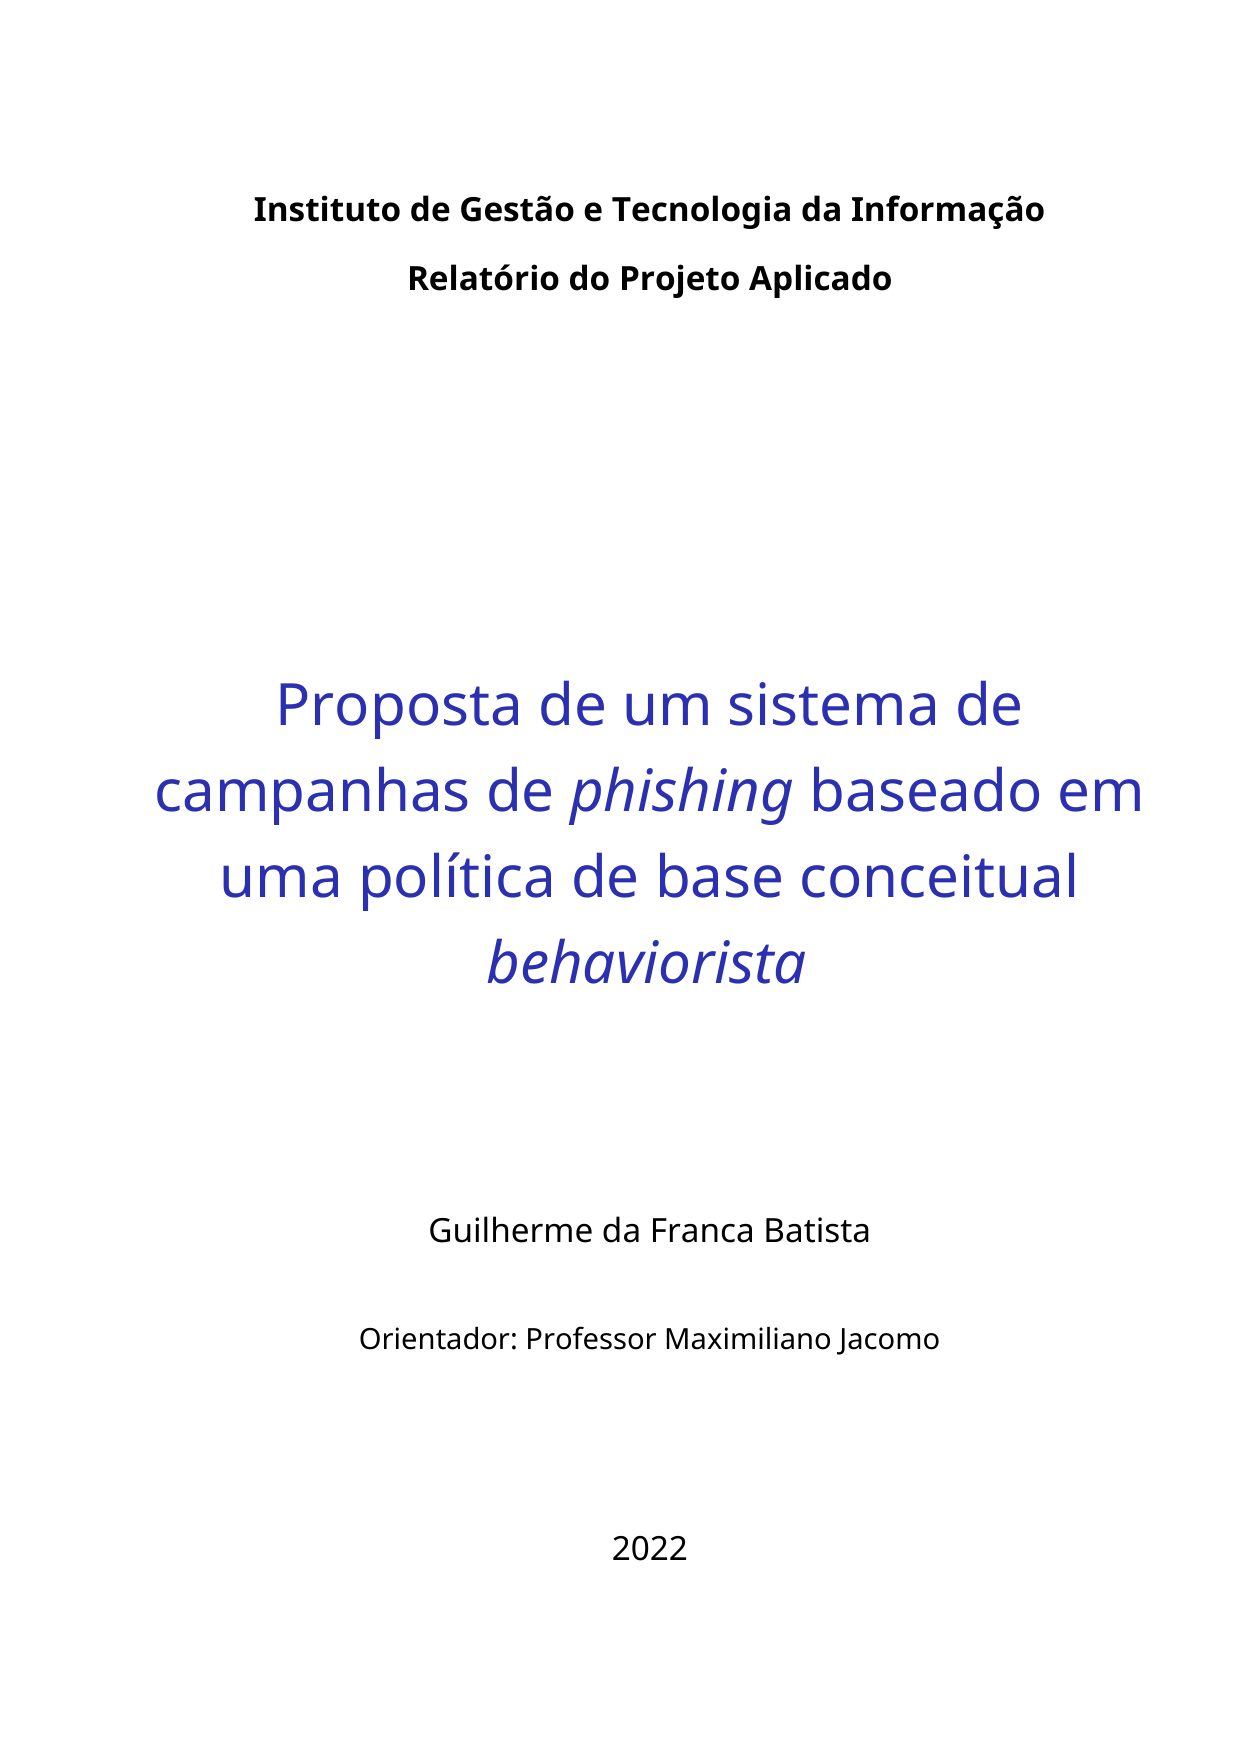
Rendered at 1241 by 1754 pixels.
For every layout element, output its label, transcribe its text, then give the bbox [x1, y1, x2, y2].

text Instituto de Gestão e Tecnologia da Informação [148, 186, 1152, 232]
text Guilherme da Franca Batista [148, 1206, 1152, 1252]
text Orientador: Professor Maximiliano Jacomo [148, 1318, 1152, 1358]
text 2022 [148, 1525, 1152, 1570]
text Relatório do Projeto Aplicado [148, 254, 1152, 300]
text Proposta de um sistema de campanhas de phishing baseado em uma política de base conceitual behaviorista [148, 663, 1152, 1000]
